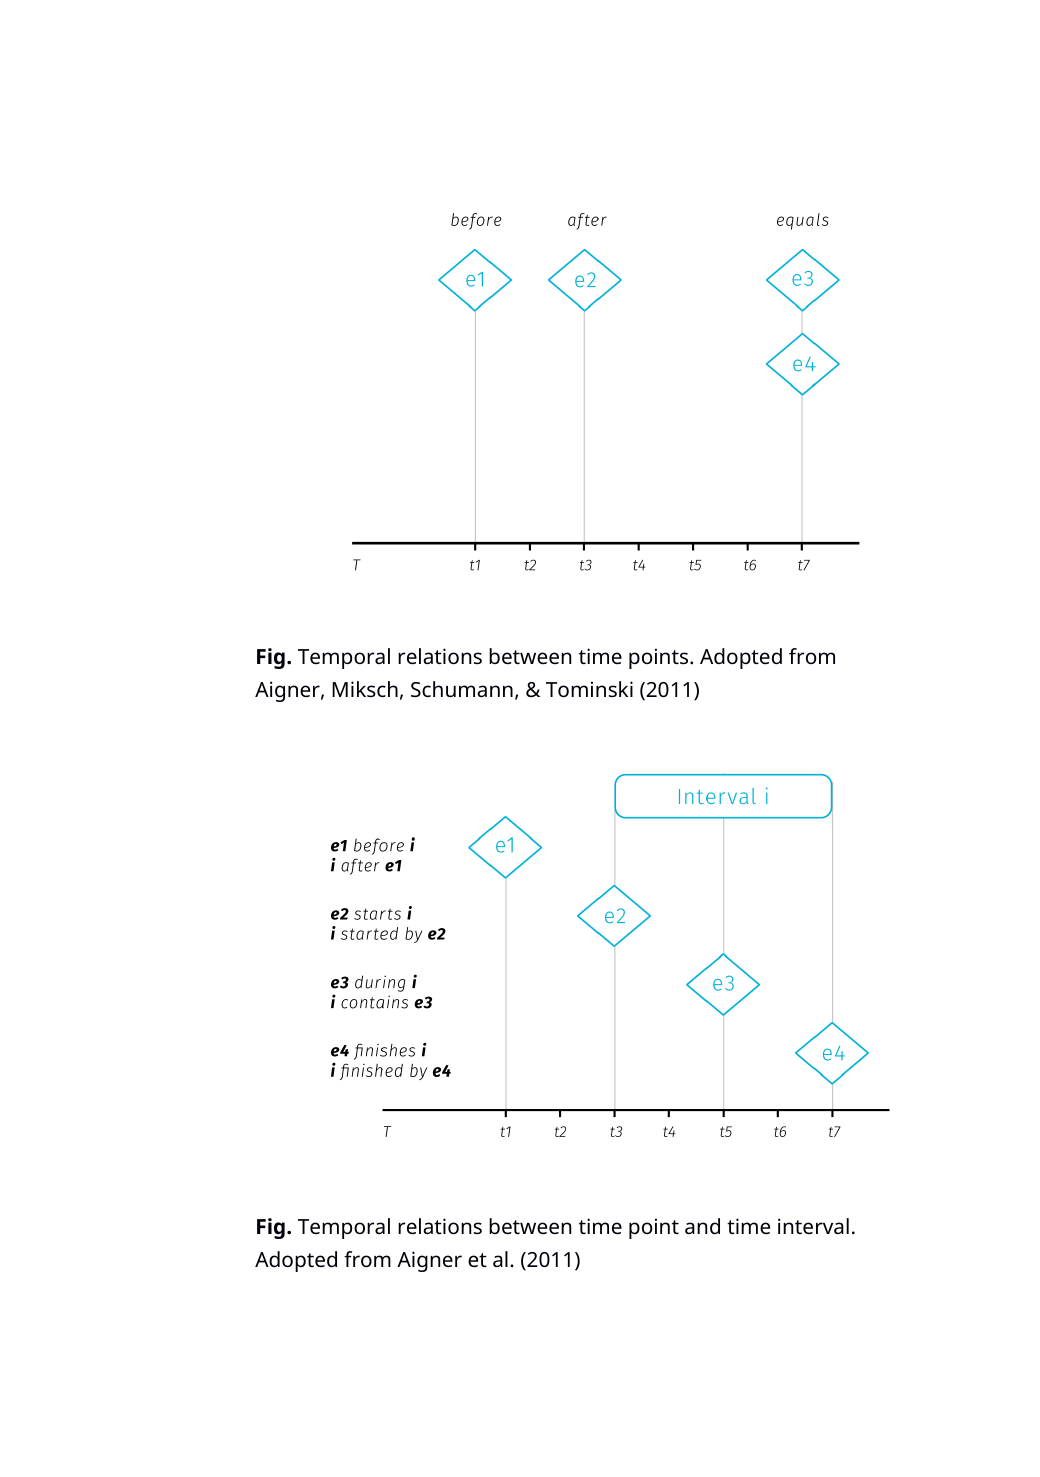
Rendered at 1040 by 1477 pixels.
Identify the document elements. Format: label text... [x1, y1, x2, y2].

picture [274, 720, 923, 1192]
text Fig. Temporal relations between time point and time interval. Adopted from Aigner et al. (2011) [255, 1212, 910, 1273]
picture [274, 150, 923, 622]
text Fig. Temporal relations between time points. Adopted from Aigner, Miksch, Schumann, & Tominski (2011) [255, 642, 910, 703]
